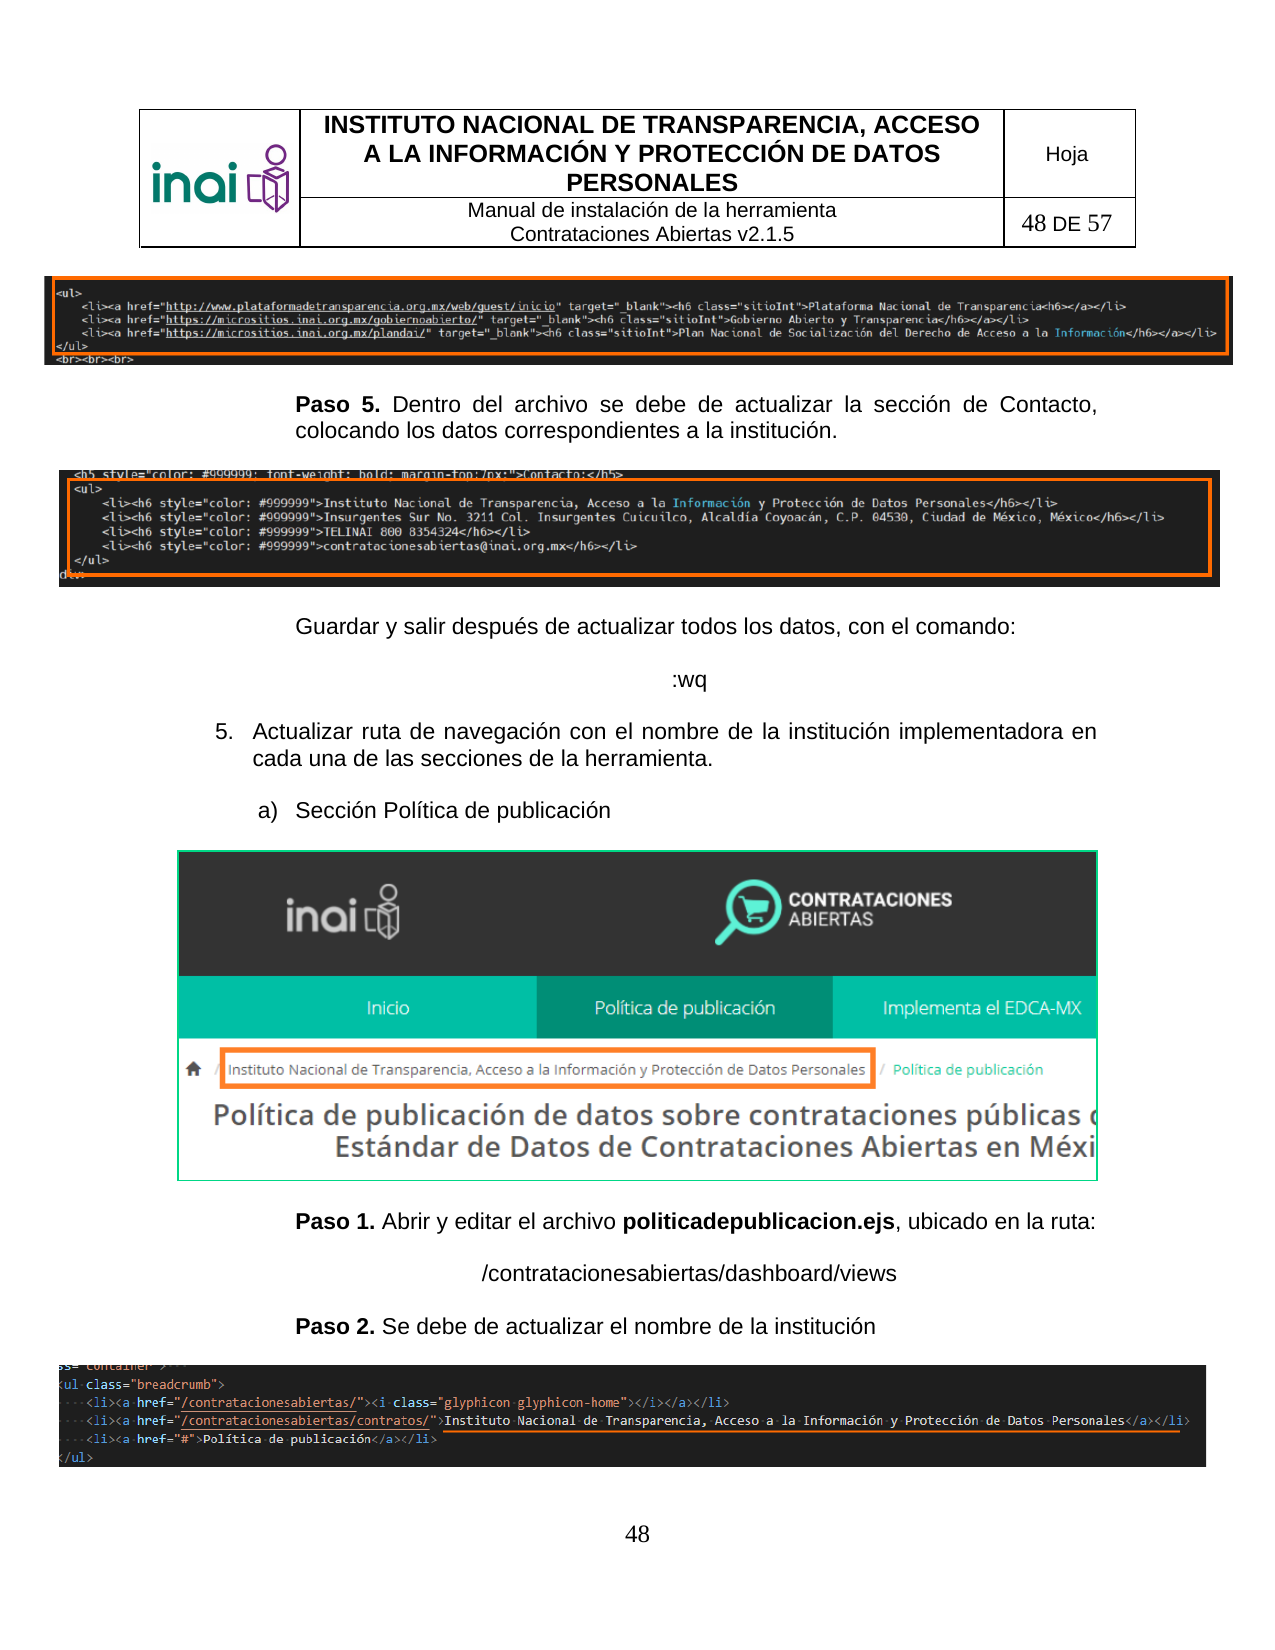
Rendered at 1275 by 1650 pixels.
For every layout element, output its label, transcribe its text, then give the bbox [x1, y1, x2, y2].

picture [44, 276, 1233, 365]
picture [59, 470, 1220, 587]
picture [150, 143, 294, 214]
text Paso 5. Dentro del archivo se debe de actualizar la sección de Contacto, colocando los datos correspondientes a la institución. [295, 391, 1098, 444]
list Sección Política de publicación [258, 797, 1098, 824]
text :wq [281, 666, 1098, 692]
text Paso 2. Se debe de actualizar el nombre de la institución [295, 1313, 1098, 1339]
picture [59, 1365, 1207, 1467]
list Actualizar ruta de navegación con el nombre de la institución implementadora en cada una de las secciones de la herramienta. [215, 718, 1098, 771]
text /contratacionesabiertas/dashboard/views [281, 1260, 1098, 1287]
picture [179, 852, 1096, 1180]
text Paso 1. Abrir y editar el archivo politicadepublicacion.ejs, ubicado en la ruta: [295, 1208, 1098, 1234]
text Guardar y salir después de actualizar todos los datos, con el comando: [295, 613, 1098, 639]
